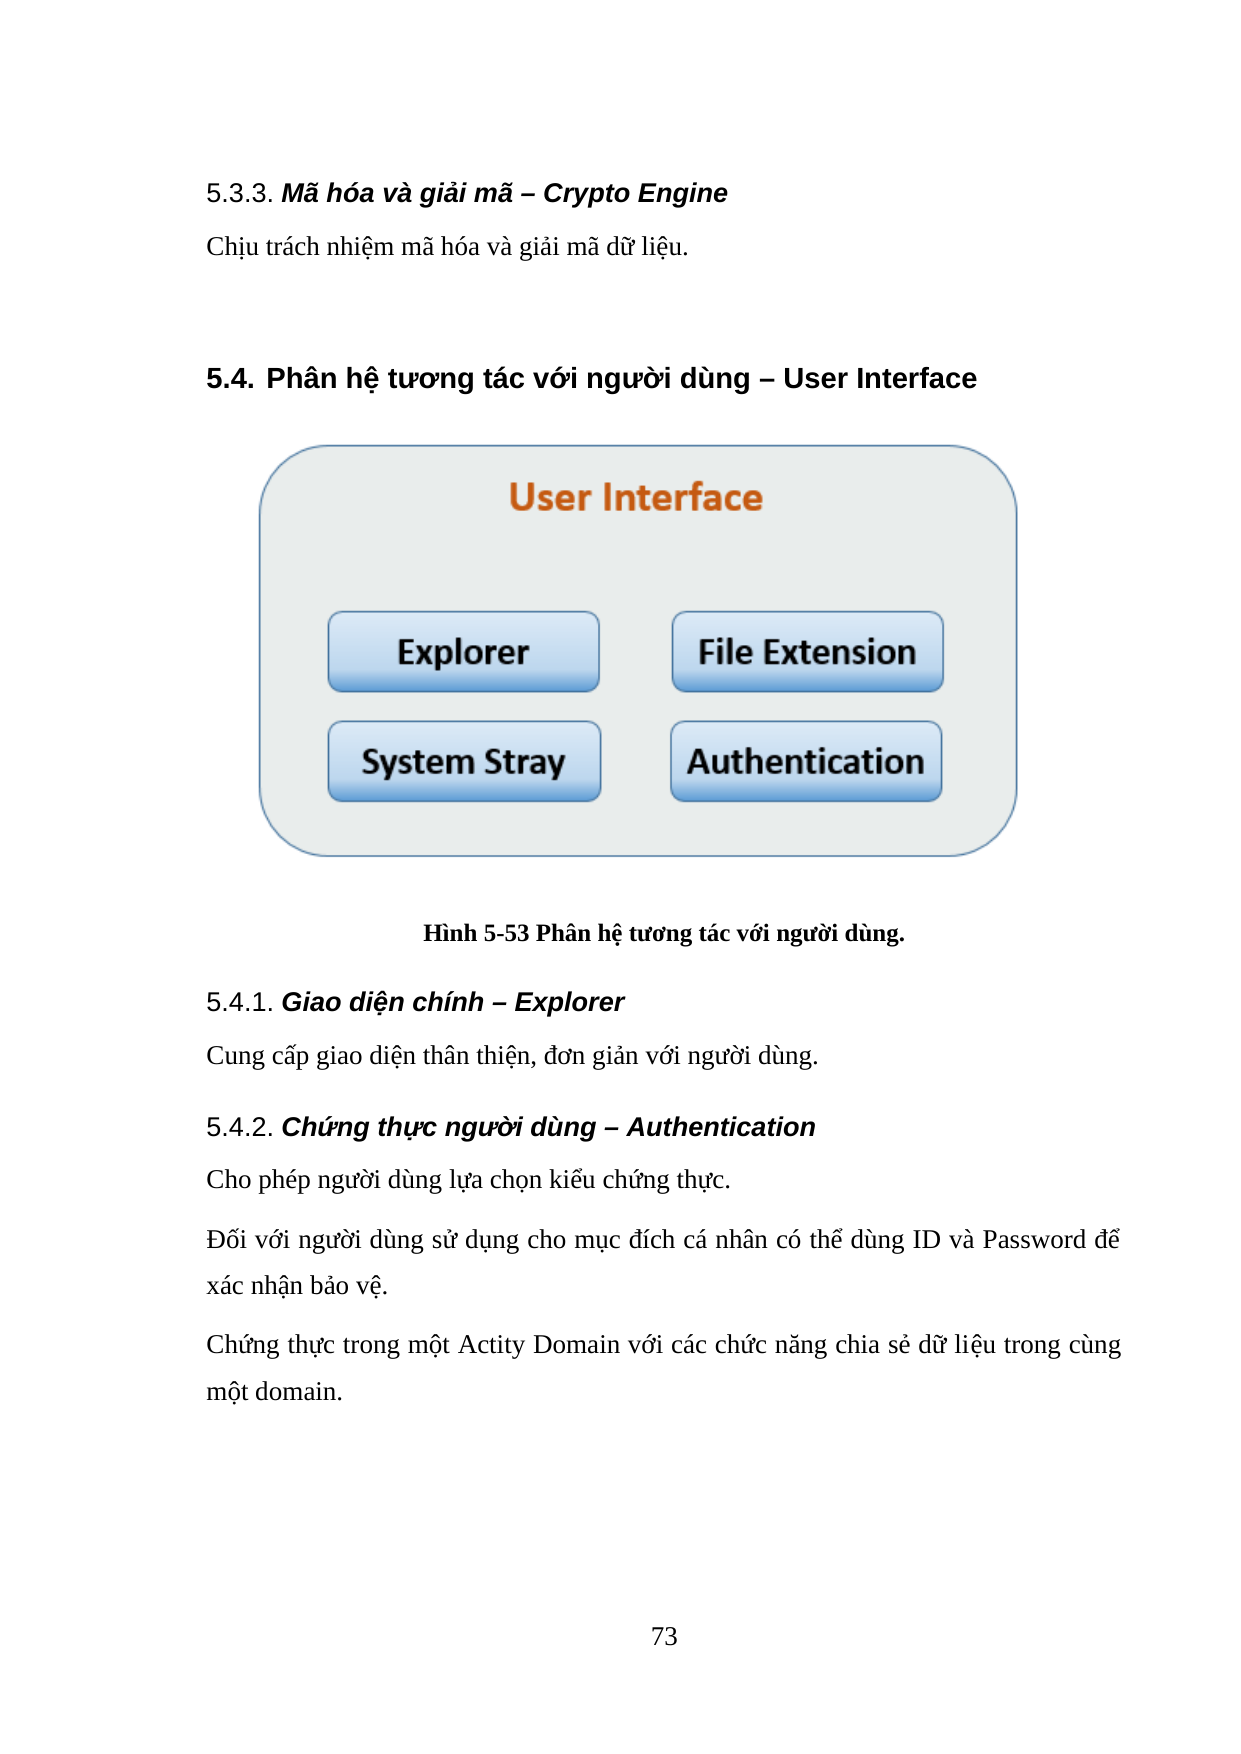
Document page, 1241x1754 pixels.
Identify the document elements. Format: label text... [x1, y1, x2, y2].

text Cho phép người dùng lựa chọn kiểu chứng thực. [206, 1164, 1122, 1195]
subtitle Chứng thực người dùng – Authentication [206, 1111, 1122, 1142]
subtitle Giao diện chính – Explorer [206, 986, 1122, 1017]
subtitle Phân hệ tương tác với người dùng – User Interface [206, 361, 1122, 395]
text Cung cấp giao diện thân thiện, đơn giản với người dùng. [206, 1039, 1122, 1070]
picture [206, 417, 1074, 890]
text Đối với người dùng sử dụng cho mục đích cá nhân có thể dùng ID và Password để xác nhận bảo vệ. [206, 1223, 1122, 1301]
text Chịu trách nhiệm mã hóa và giải mã dữ liệu. [206, 230, 1122, 261]
subtitle Mã hóa và giải mã – Crypto Engine [206, 177, 1122, 208]
text Chứng thực trong một Actity Domain với các chức năng chia sẻ dữ liệu trong cùng một domain. [206, 1329, 1122, 1406]
